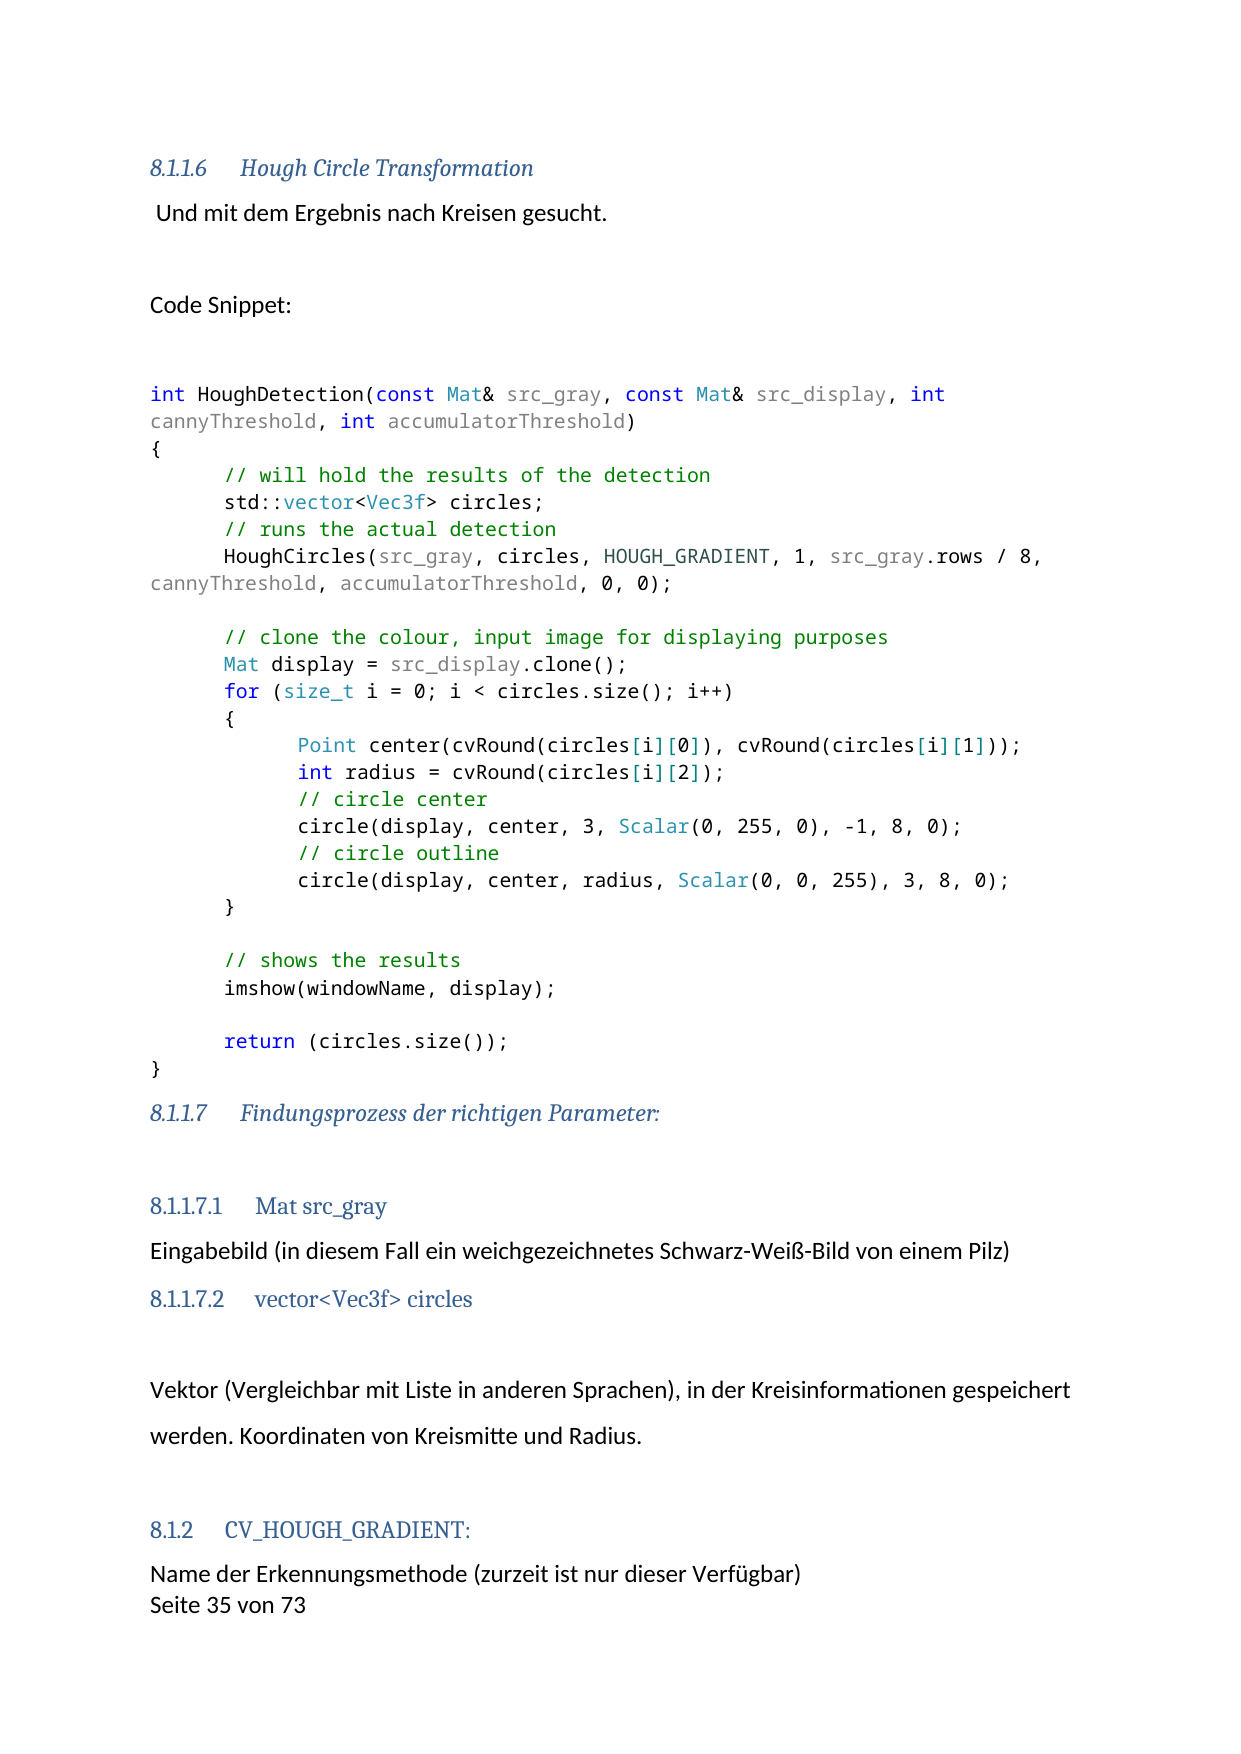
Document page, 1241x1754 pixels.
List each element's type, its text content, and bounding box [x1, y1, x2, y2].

subtitle vector<Vec3f> circles [150, 1285, 1090, 1314]
text // runs the actual detection [150, 515, 1090, 542]
text } [150, 893, 1090, 920]
subtitle Findungsprozess der richtigen Parameter: [150, 1099, 1090, 1128]
subtitle Hough Circle Transformation [150, 154, 1090, 183]
text // will hold the results of the detection [150, 461, 1090, 488]
text // circle center [150, 785, 1090, 812]
text int radius = cvRound(circles[i][2]); [150, 758, 1090, 785]
text // circle outline [150, 839, 1090, 866]
text Und mit dem Ergebnis nach Kreisen gesucht. [150, 197, 1090, 228]
text Code Snippet: [150, 289, 1090, 319]
text for (size_t i = 0; i < circles.size(); i++) [150, 677, 1090, 704]
text std::vector<Vec3f> circles; [150, 488, 1090, 515]
text // shows the results [150, 947, 1090, 974]
text imshow(windowName, display); [150, 974, 1090, 1001]
text Point center(cvRound(circles[i][0]), cvRound(circles[i][1])); [150, 731, 1090, 758]
text // clone the colour, input image for displaying purposes [150, 623, 1090, 650]
text { [150, 704, 1090, 731]
text circle(display, center, 3, Scalar(0, 255, 0), -1, 8, 0); [150, 812, 1090, 839]
text Eingabebild (in diesem Fall ein weichgezeichnetes Schwarz-Weiß-Bild von einem Pilz) [150, 1235, 1090, 1266]
text Vektor (Vergleichbar mit Liste in anderen Sprachen), in der Kreisinformationen gespeichert werden. Koordinaten von Kreismitte und Radius. [150, 1374, 1090, 1450]
text int HoughDetection(const Mat& src_gray, const Mat& src_display, int cannyThreshold, int accumulatorThreshold) [150, 380, 1090, 434]
text } [150, 1055, 1090, 1082]
text Mat display = src_display.clone(); [150, 650, 1090, 677]
text Name der Erkennungsmethode (zurzeit ist nur dieser Verfügbar) [150, 1559, 1090, 1589]
text HoughCircles(src_gray, circles, HOUGH_GRADIENT, 1, src_gray.rows / 8, cannyThreshold, accumulatorThreshold, 0, 0); [150, 542, 1090, 596]
text return (circles.size()); [150, 1028, 1090, 1055]
text { [150, 434, 1090, 461]
subtitle CV_HOUGH_GRADIENT: [150, 1516, 1090, 1544]
text circle(display, center, radius, Scalar(0, 0, 255), 3, 8, 0); [150, 866, 1090, 893]
subtitle Mat src_gray [150, 1192, 1090, 1221]
